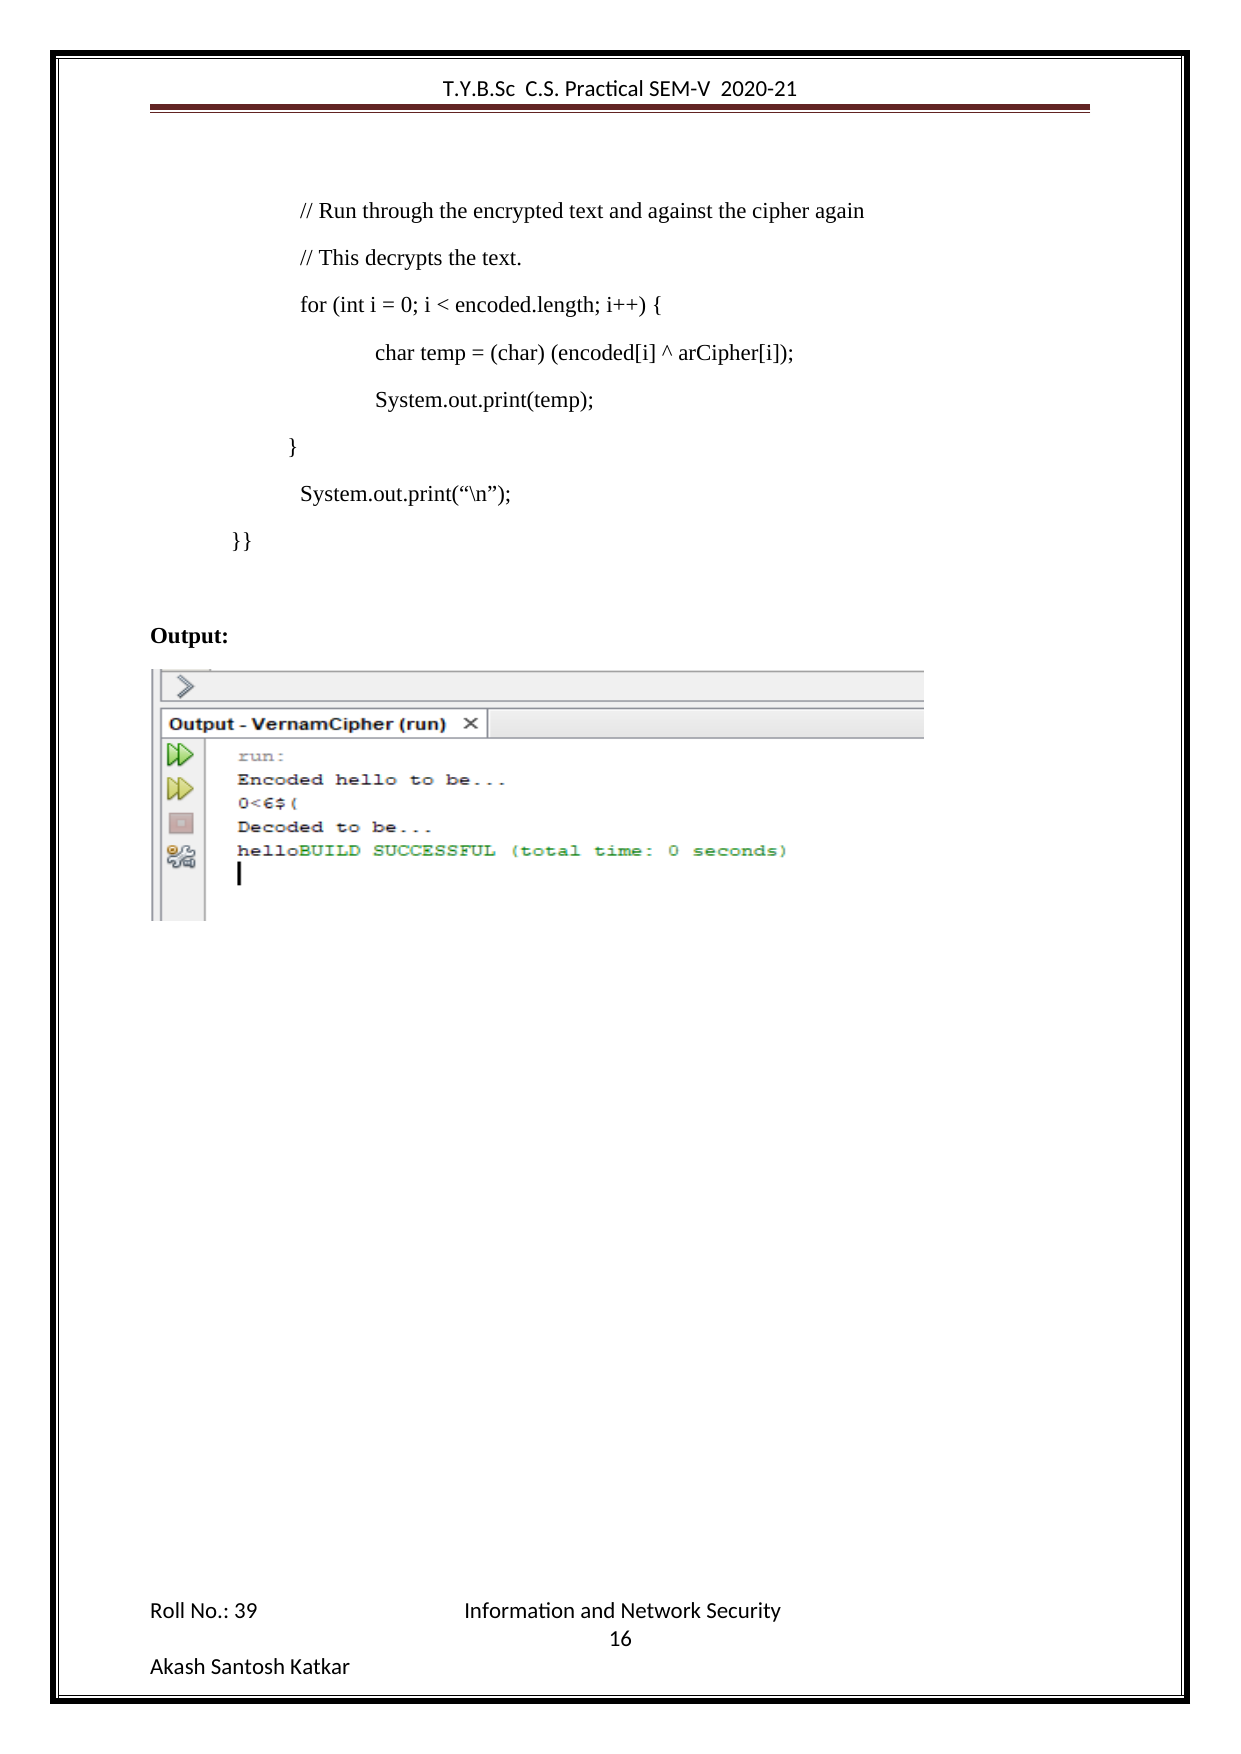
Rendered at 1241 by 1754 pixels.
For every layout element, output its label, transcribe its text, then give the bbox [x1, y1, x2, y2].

text }} [150, 527, 1090, 554]
text // Run through the encrypted text and against the cipher again [150, 197, 1090, 223]
text char temp = (char) (encoded[i] ^ arCipher[i]); [150, 339, 1090, 365]
text for (int i = 0; i < encoded.length; i++) { [150, 292, 1090, 318]
text } [150, 433, 1090, 459]
text Output: [150, 622, 1090, 648]
text // This decrypts the text. [150, 244, 1090, 271]
picture [150, 669, 924, 921]
text System.out.print(temp); [150, 386, 1090, 412]
text System.out.print(“\n”); [150, 480, 1090, 507]
